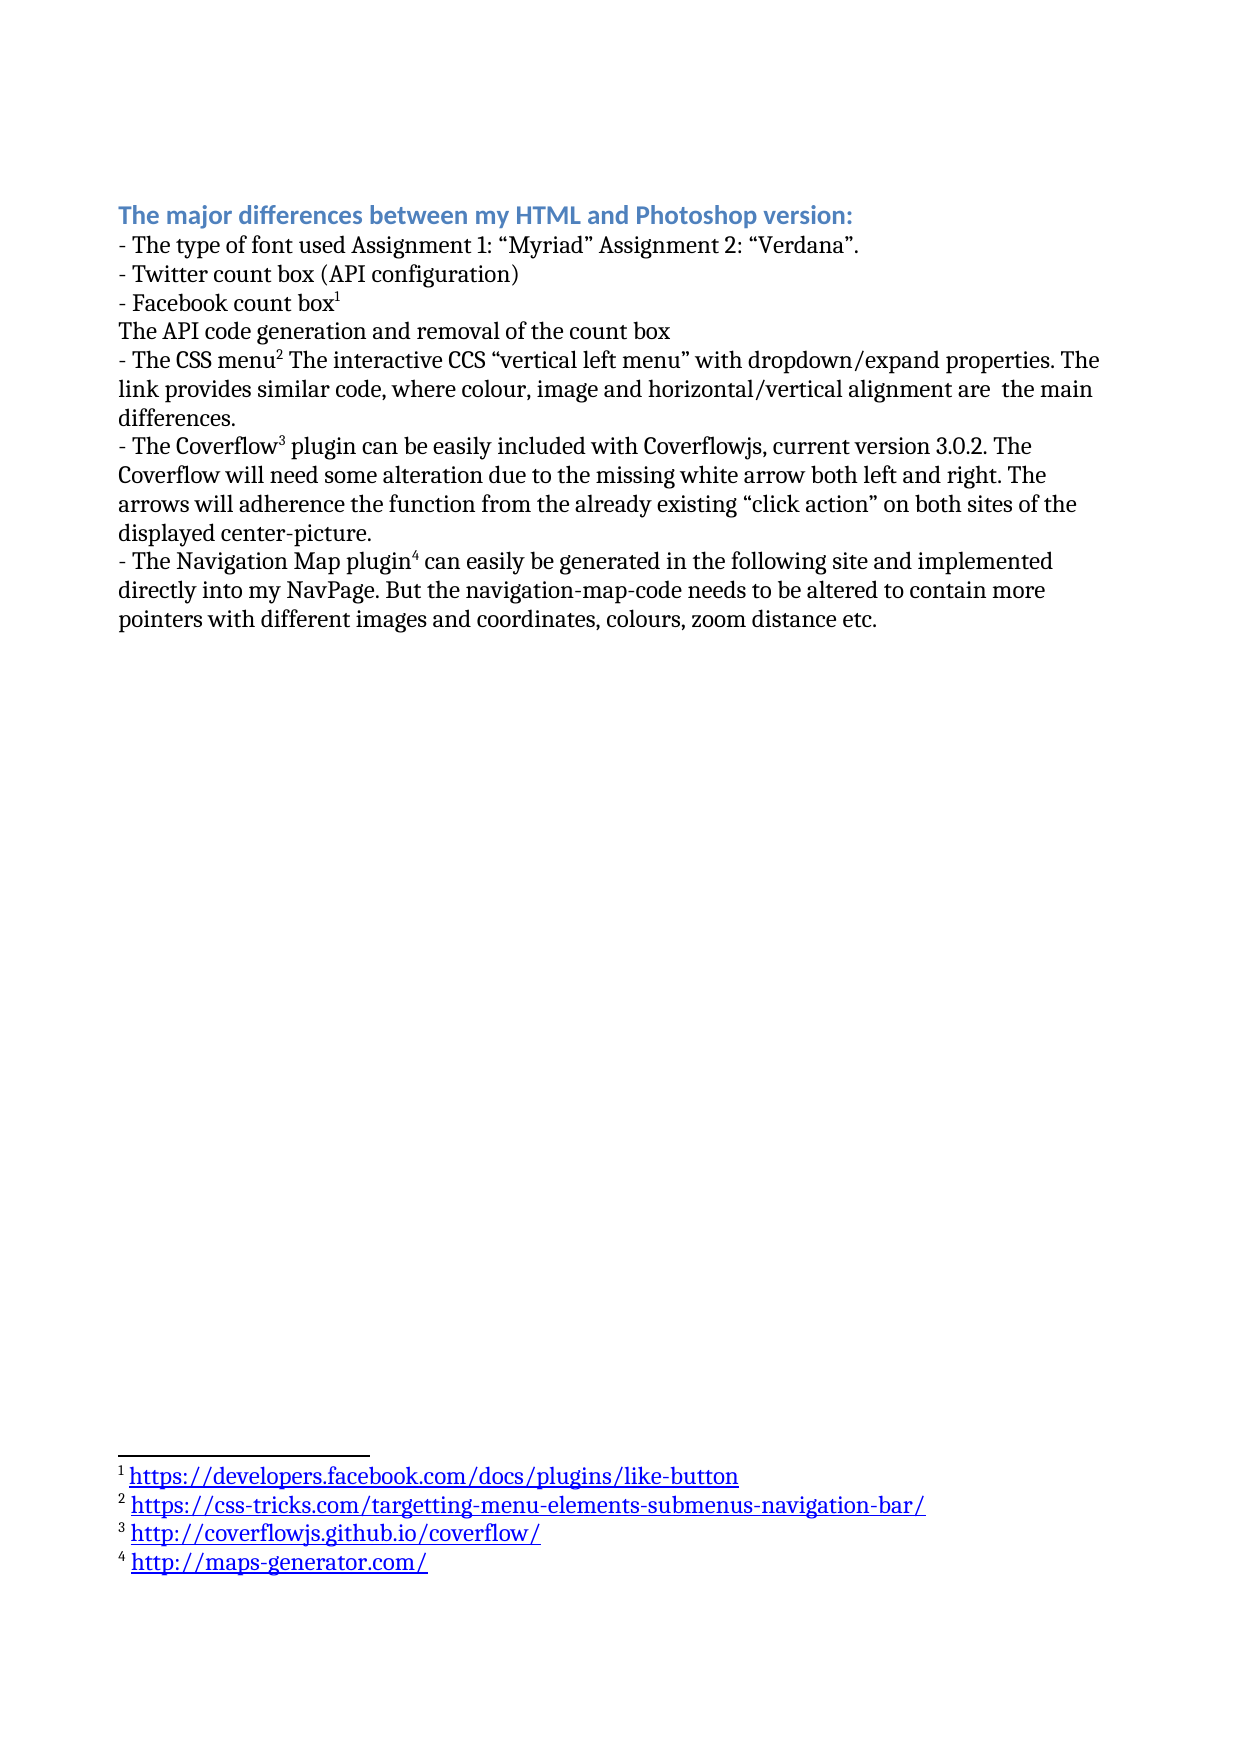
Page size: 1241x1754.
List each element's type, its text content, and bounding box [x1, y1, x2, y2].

text - Twitter count box (API configuration) [118, 260, 1122, 288]
text - Facebook count box [118, 288, 1122, 317]
text - The type of font used Assignment 1: “Myriad” Assignment 2: “Verdana”. [118, 231, 1122, 260]
text - The Navigation Map plugin can easily be generated in the following site and implemented directly into my NavPage. But the navigation-map-code needs to be altered to contain more pointers with different images and coordinates, colours, zoom distance etc. [118, 547, 1122, 633]
subtitle The major differences between my HTML and Photoshop version: [118, 198, 1122, 231]
text The API code generation and removal of the count box [118, 317, 1122, 346]
text - The Coverflow plugin can be easily included with Coverflowjs, current version 3.0.2. The Coverflow will need some alteration due to the missing white arrow both left and right. The arrows will adherence the function from the already existing “click action” on both sites of the displayed center-picture. [118, 432, 1122, 547]
text - The CSS menu The interactive CCS “vertical left menu” with dropdown/expand properties. The link provides similar code, where colour, image and horizontal/vertical alignment are the main differences. [118, 346, 1122, 432]
